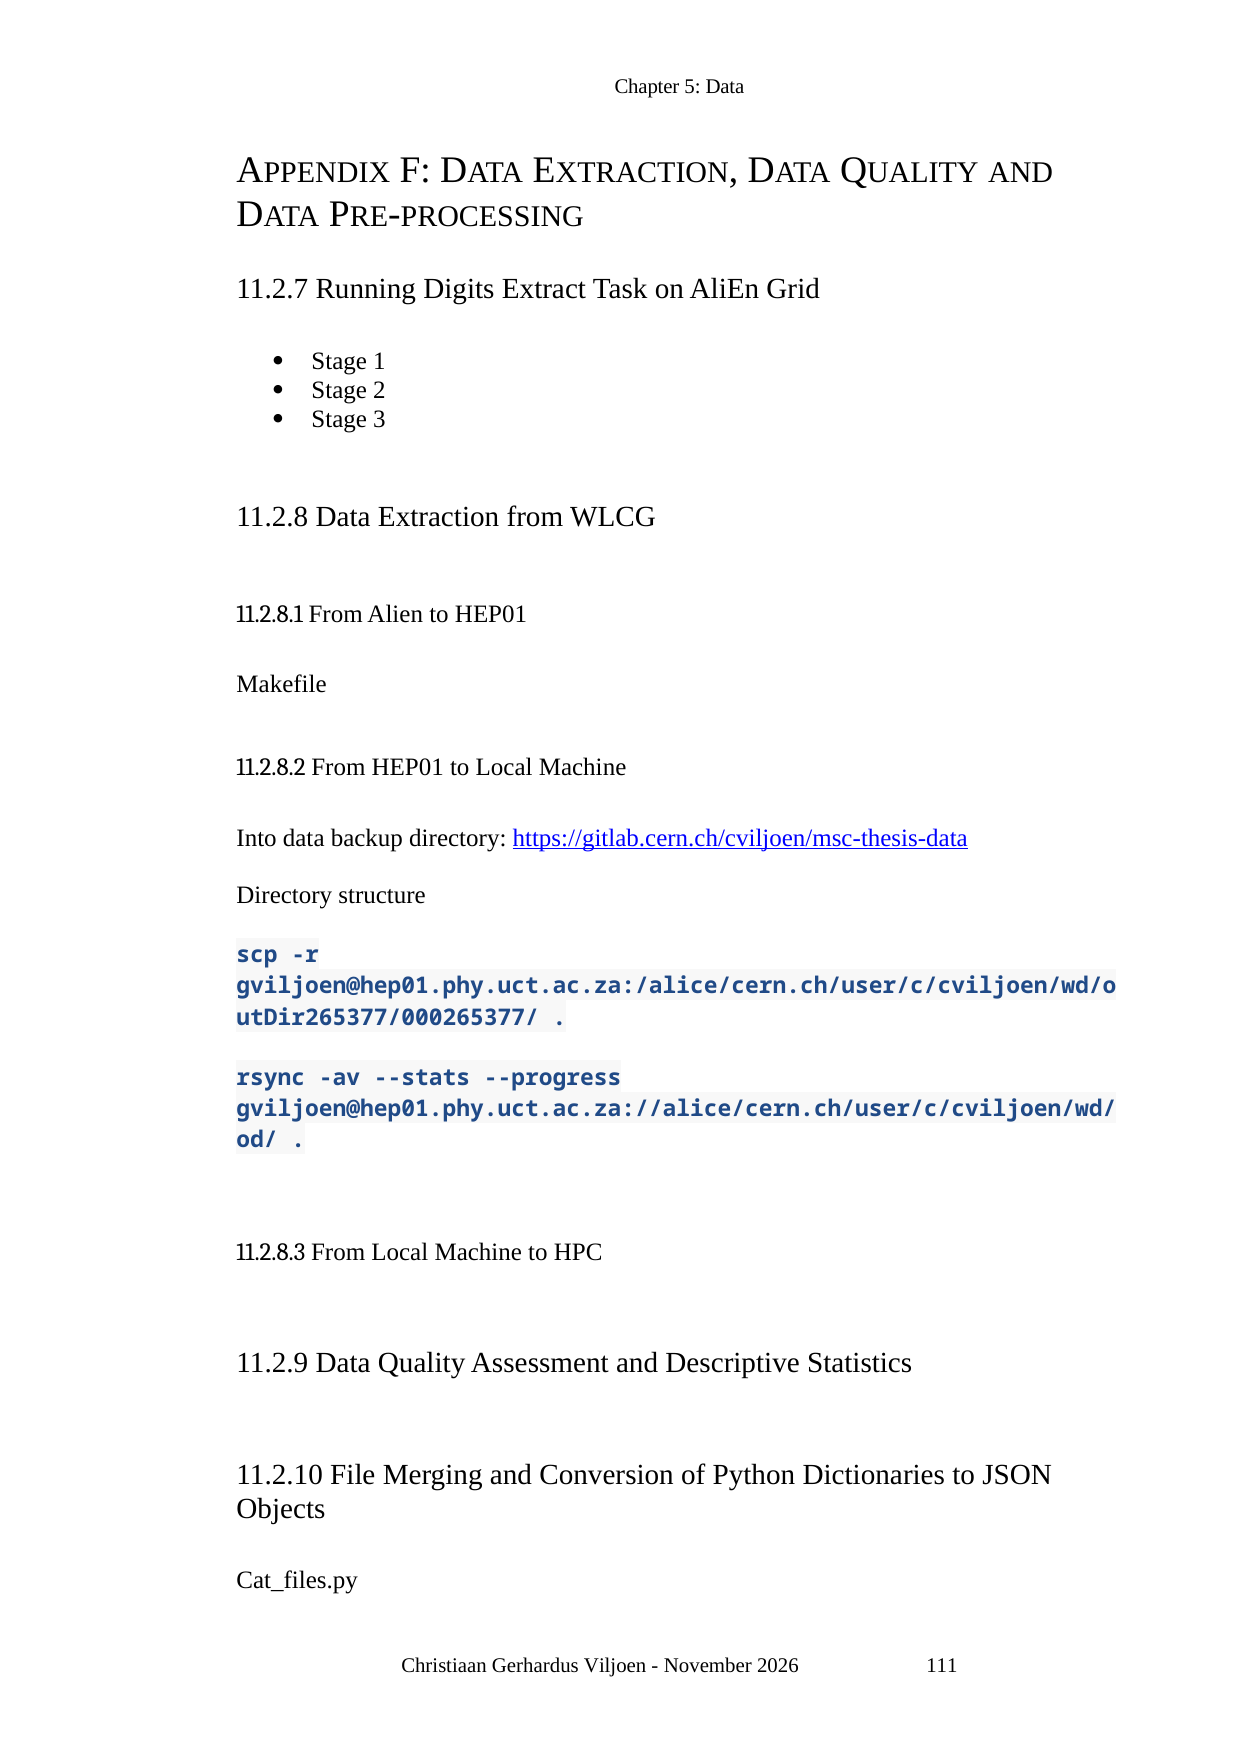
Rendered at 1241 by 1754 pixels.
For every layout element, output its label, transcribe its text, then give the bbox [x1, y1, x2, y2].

text scp -r gviljoen@hep01.phy.uct.ac.za:/alice/cern.ch/user/c/cviljoen/wd/outDir265377/000265377/ . [319, 938, 1122, 1032]
text Directory structure [236, 880, 1122, 909]
text Makefile [236, 669, 1122, 698]
list Stage 3 [274, 404, 1122, 433]
list Stage 2 [274, 375, 1122, 404]
text rsync -av --stats --progress gviljoen@hep01.phy.uct.ac.za://alice/cern.ch/user/c/cviljoen/wd/od/ . [305, 1060, 1122, 1154]
subtitle From Local Machine to HPC [236, 1237, 1122, 1266]
subtitle Data Quality Assessment and Descriptive Statistics [236, 1345, 1122, 1378]
subtitle Appendix F: Data Extraction, Data Quality and Data Pre-processing [236, 148, 1122, 234]
subtitle Data Extraction from WLCG [236, 499, 1122, 532]
text Cat_files.py [236, 1566, 1122, 1594]
subtitle From Alien to HEP01 [236, 599, 1122, 628]
subtitle File Merging and Conversion of Python Dictionaries to JSON Objects [236, 1457, 1122, 1524]
subtitle Running Digits Extract Task on AliEn Grid [236, 272, 1122, 305]
subtitle From HEP01 to Local Machine [236, 752, 1122, 782]
list Stage 1 [274, 346, 1122, 375]
text Into data backup directory: https://gitlab.cern.ch/cviljoen/msc-thesis-data [236, 823, 1122, 852]
